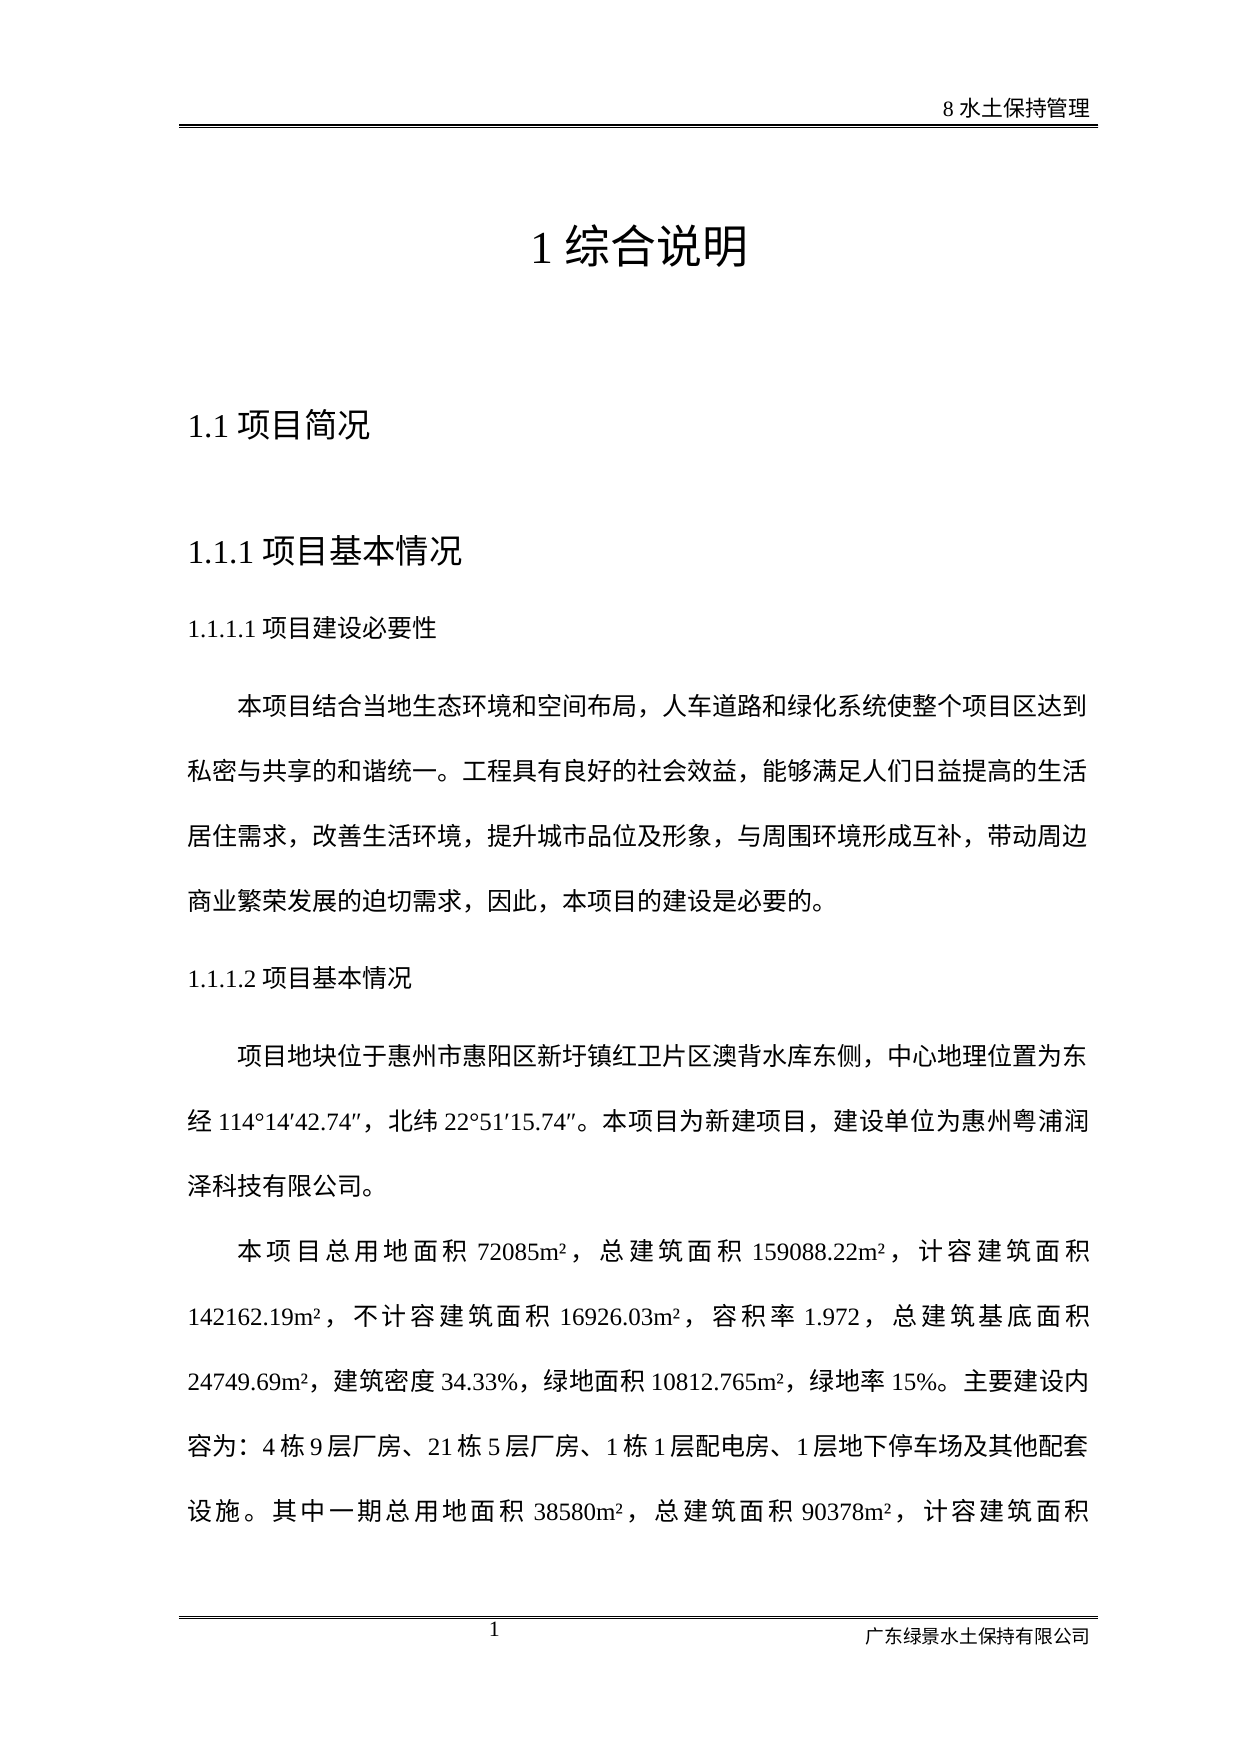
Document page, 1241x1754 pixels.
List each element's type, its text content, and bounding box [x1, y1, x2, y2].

text 本项目结合当地生态环境和空间布局，人车道路和绿化系统使整个项目区达到私密与共享的和谐统一。工程具有良好的社会效益，能够满足人们日益提高的生活居住需求，改善生活环境，提升城市品位及形象，与周围环境形成互补，带动周边商业繁荣发展的迫切需求，因此，本项目的建设是必要的。 [187, 672, 1090, 932]
text 项目地块位于惠州市惠阳区新圩镇红卫片区澳背水库东侧，中心地理位置为东经114°14′42.74″，北纬22°51′15.74″。本项目为新建项目，建设单位为惠州粤浦润泽科技有限公司。 [187, 1022, 1090, 1217]
subtitle 1 综合说明 [187, 194, 1090, 292]
subtitle 1.1 项目简况 [187, 391, 1090, 456]
subtitle 1.1.1.1 项目建设必要性 [187, 594, 1090, 659]
subtitle 1.1.1.2 项目基本情况 [187, 944, 1090, 1009]
subtitle 1.1.1 项目基本情况 [187, 517, 1090, 582]
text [187, 1217, 1090, 1542]
